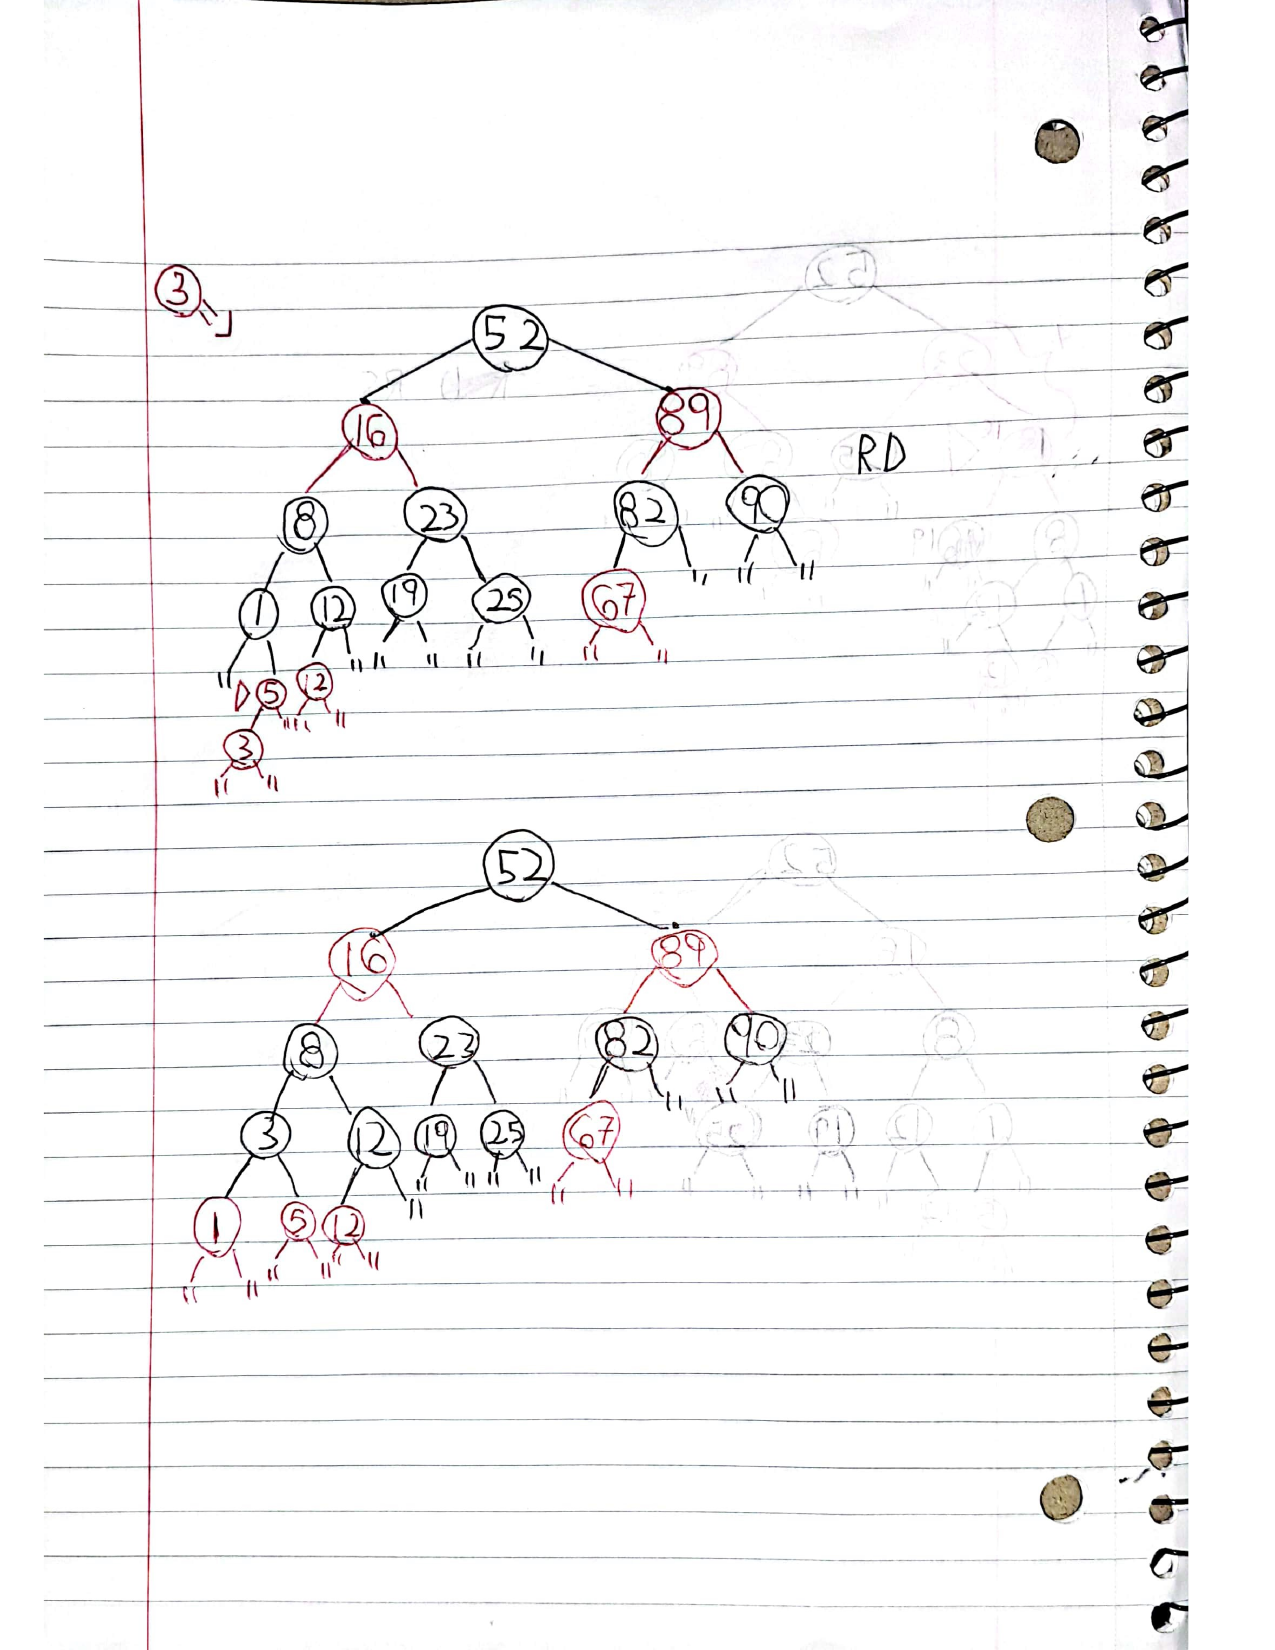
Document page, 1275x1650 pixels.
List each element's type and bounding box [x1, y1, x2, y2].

picture [43, 0, 1189, 1650]
